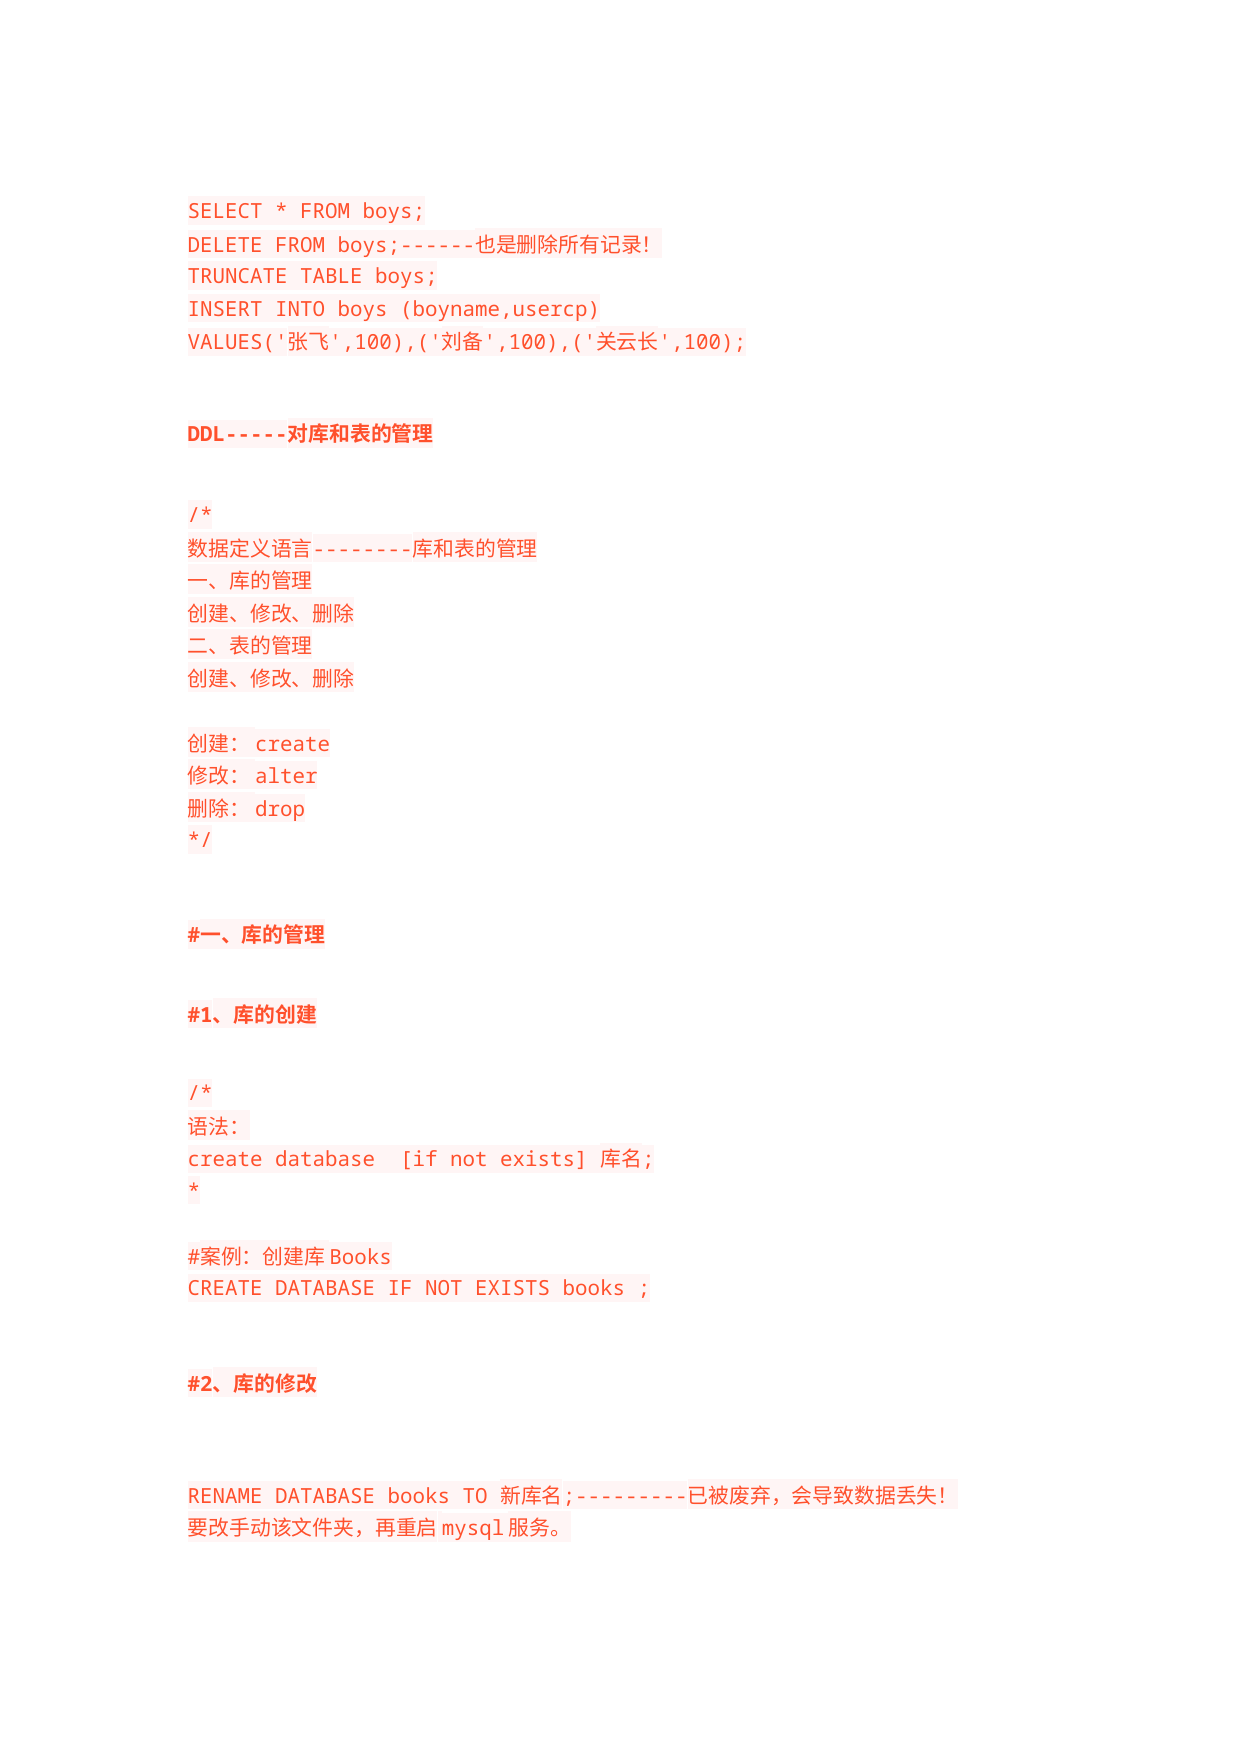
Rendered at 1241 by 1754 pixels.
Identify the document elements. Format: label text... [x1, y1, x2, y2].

text SELECT * FROM boys; [187, 194, 1053, 227]
subtitle #1、库的创建 [187, 997, 1053, 1029]
subtitle #一、库的管理 [187, 917, 1053, 950]
text /* [187, 1077, 1053, 1109]
text TRUNCATE TABLE boys; [187, 259, 1053, 292]
text DELETE FROM boys;------也是删除所有记录！ [187, 227, 1053, 259]
text 一、库的管理 [187, 563, 1053, 596]
text RENAME DATABASE books TO 新库名;---------已被废弃，会导致数据丢失！ [187, 1478, 1053, 1510]
text 二、表的管理 [187, 628, 1053, 661]
text INSERT INTO boys (boyname,usercp) [187, 292, 1053, 324]
subtitle #2、库的修改 [187, 1366, 1053, 1398]
text 删除： drop [187, 791, 1053, 823]
text 创建： create [187, 726, 1053, 758]
text create database [if not exists] 库名; [187, 1142, 1053, 1174]
text 修改： alter [187, 758, 1053, 791]
text #案例：创建库Books [187, 1239, 1053, 1272]
text /* [187, 498, 1053, 531]
text 语法： [187, 1109, 1053, 1142]
text 数据定义语言--------库和表的管理 [187, 531, 1053, 563]
text */ [187, 823, 1053, 856]
text VALUES('张飞',100),('刘备',100),('关云长',100); [187, 324, 1053, 357]
text * [187, 1174, 1053, 1207]
text CREATE DATABASE IF NOT EXISTS books ; [187, 1272, 1053, 1304]
text 创建、修改、删除 [187, 661, 1053, 693]
subtitle DDL-----对库和表的管理 [187, 417, 1053, 449]
text 要改手动该文件夹，再重启mysql服务。 [187, 1510, 1053, 1543]
text 创建、修改、删除 [187, 596, 1053, 628]
